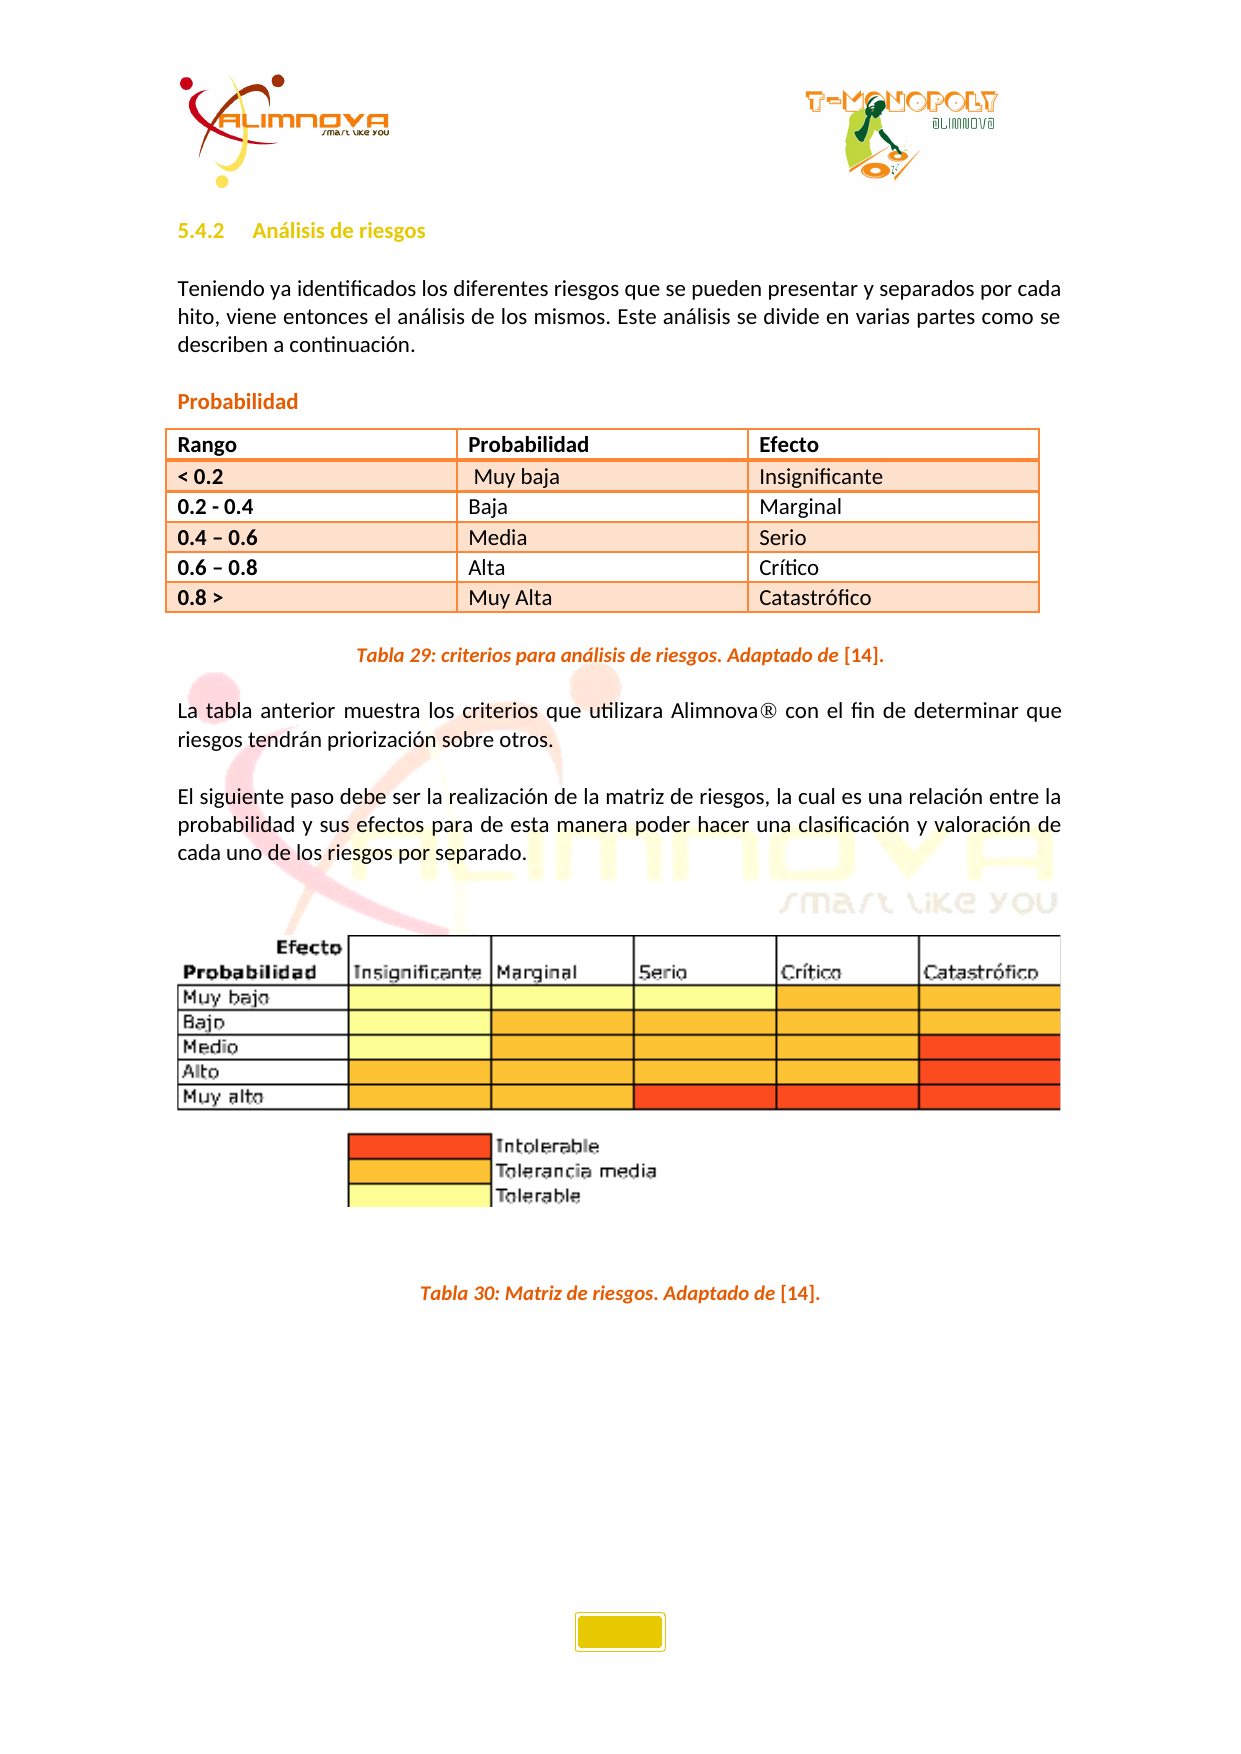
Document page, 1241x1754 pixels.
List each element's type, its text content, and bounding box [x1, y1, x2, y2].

text Probabilidad [177, 387, 1063, 415]
picture [177, 73, 389, 189]
table_header Efecto [749, 430, 1038, 458]
table_cell Marginal [749, 493, 1038, 521]
table_header Probabilidad [458, 430, 747, 458]
list Análisis de riesgos [177, 217, 1063, 245]
table_cell Alta [458, 553, 747, 581]
table_cell Baja [458, 493, 747, 521]
table_cell Muy baja [458, 462, 747, 490]
text Teniendo ya identificados los diferentes riesgos que se pueden presentar y separados por cada hito, viene entonces el análisis de los mismos. Este análisis se divide en varias partes como se describen a continuación. [177, 274, 1063, 358]
table_cell < 0.2 [167, 462, 456, 490]
table_cell 0.8 > [167, 583, 456, 611]
table_cell Insignificante [749, 462, 1038, 490]
text La tabla anterior muestra los criterios que utilizara Alimnova con el fin de determinar que riesgos tendrán priorización sobre otros. [177, 697, 1063, 753]
table_cell Crítico [749, 553, 1038, 581]
table_cell Media [458, 523, 747, 551]
picture [802, 79, 1002, 184]
text El siguiente paso debe ser la realización de la matriz de riesgos, la cual es una relación entre la probabilidad y sus efectos para de esta manera poder hacer una clasificación y valoración de cada uno de los riesgos por separado. [177, 782, 1063, 866]
table_cell Catastrófico [749, 583, 1038, 611]
table_cell 0.2 - 0.4 [167, 493, 456, 521]
table_cell Serio [749, 523, 1038, 551]
picture [177, 935, 1059, 1206]
table_header Rango [167, 430, 456, 458]
table_cell 0.6 – 0.8 [167, 553, 456, 581]
table_cell 0.4 – 0.6 [167, 523, 456, 551]
table_cell Muy Alta [458, 583, 747, 611]
